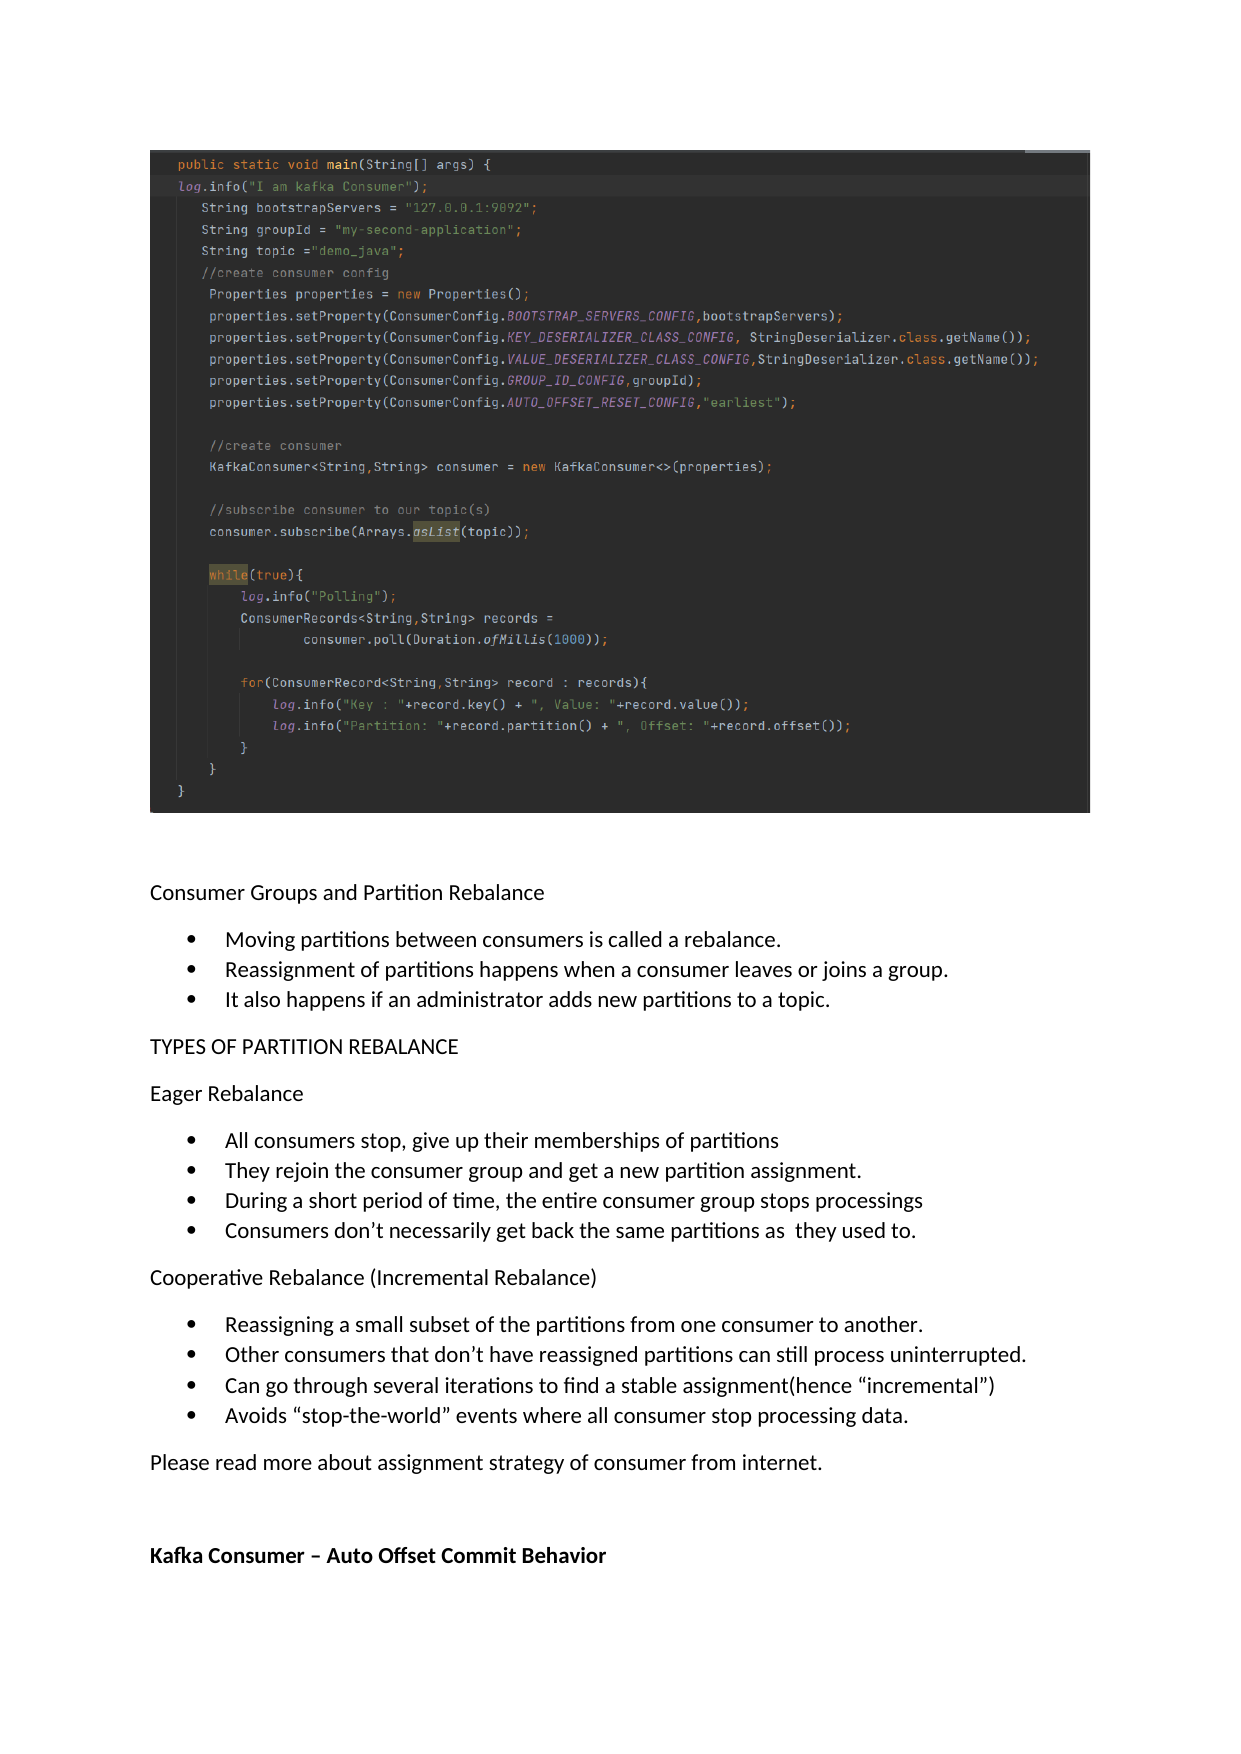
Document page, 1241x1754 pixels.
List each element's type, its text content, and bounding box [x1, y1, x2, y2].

text Consumer Groups and Partition Rebalance [150, 878, 1090, 906]
list Reassigning a small subset of the partitions from one consumer to another. [187, 1310, 1090, 1338]
text TYPES OF PARTITION REBALANCE [150, 1032, 1090, 1060]
list Moving partitions between consumers is called a rebalance. [187, 925, 1090, 953]
list Avoids “stop-the-world” events where all consumer stop processing data. [187, 1401, 1090, 1429]
list During a short period of time, the entire consumer group stops processings [187, 1186, 1090, 1214]
picture [150, 150, 1091, 813]
text Kafka Consumer – Auto Offset Commit Behavior [150, 1542, 1090, 1569]
text Eager Rebalance [150, 1079, 1090, 1107]
text Cooperative Rebalance (Incremental Rebalance) [150, 1263, 1090, 1291]
list Consumers don’t necessarily get back the same partitions as they used to. [187, 1217, 1090, 1244]
list All consumers stop, give up their memberships of partitions [187, 1126, 1090, 1154]
list Reassignment of partitions happens when a consumer leaves or joins a group. [187, 955, 1090, 983]
list They rejoin the consumer group and get a new partition assignment. [187, 1156, 1090, 1184]
list It also happens if an administrator adds new partitions to a topic. [187, 985, 1090, 1013]
text Please read more about assignment strategy of consumer from internet. [150, 1448, 1090, 1476]
list Other consumers that don’t have reassigned partitions can still process uninterrupted. [187, 1341, 1090, 1368]
list Can go through several iterations to find a stable assignment(hence “incremental”) [187, 1371, 1090, 1399]
